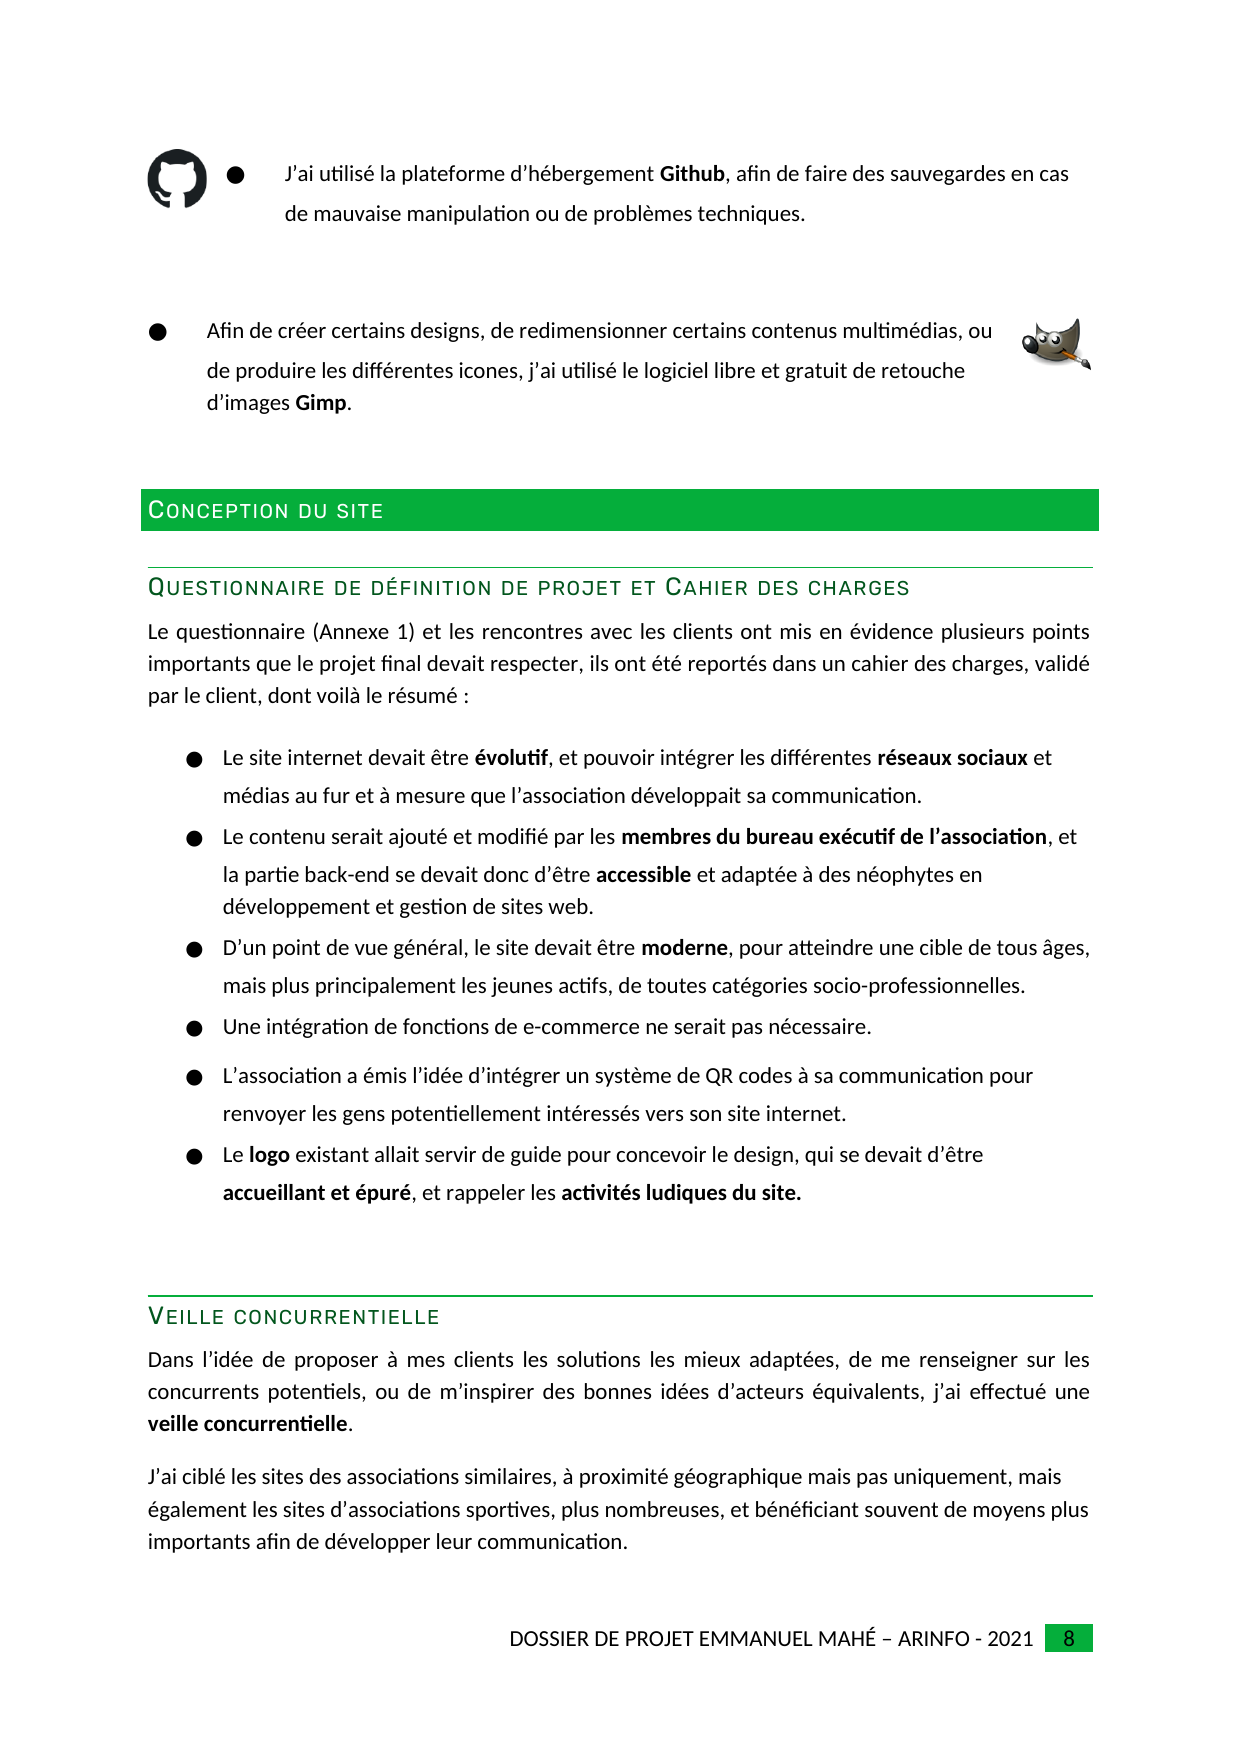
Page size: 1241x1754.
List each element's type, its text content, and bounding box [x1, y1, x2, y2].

picture [147, 149, 207, 209]
list J’ai utilisé la plateforme d’hébergement Github, afin de faire des sauvegardes en cas de mauvaise manipulation ou de problèmes techniques. [148, 148, 1093, 227]
list L’association a émis l’idée d’intégrer un système de QR codes à sa communication pour renvoyer les gens potentiellement intéressés vers son site internet. [185, 1053, 1093, 1127]
text Dans l’idée de proposer à mes clients les solutions les mieux adaptées, de me renseigner sur les concurrents potentiels, ou de m’inspirer des bonnes idées d’acteurs équivalents, j’ai effectué une veille concurrentielle. [148, 1345, 1093, 1437]
list Afin de créer certains designs, de redimensionner certains contenus multimédias, ou de produire les différentes icones, j’ai utilisé le logiciel libre et gratuit de retouche d’images Gimp. [148, 305, 1093, 416]
list Le contenu serait ajouté et modifié par les membres du bureau exécutif de l’association, et la partie back-end se devait donc d’être accessible et adaptée à des néophytes en développement et gestion de sites web. [185, 813, 1093, 920]
subtitle Veille concurrentielle [148, 1297, 1093, 1330]
list D’un point de vue général, le site devait être moderne, pour atteindre une cible de tous âges, mais plus principalement les jeunes actifs, de toutes catégories socio-professionnelles. [185, 924, 1093, 999]
subtitle Questionnaire de définition de projet et Cahier des charges [148, 568, 1093, 602]
text Le questionnaire (Annexe 1) et les rencontres avec les clients ont mis en évidence plusieurs points importants que le projet final devait respecter, ils ont été reportés dans un cahier des charges, validé par le client, dont voilà le résumé : [148, 617, 1093, 709]
text J’ai ciblé les sites des associations similaires, à proximité géographique mais pas uniquement, mais également les sites d’associations sportives, plus nombreuses, et bénéficiant souvent de moyens plus importants afin de développer leur communication. [148, 1462, 1093, 1555]
list Le logo existant allait servir de guide pour concevoir le design, qui se devait d’être accueillant et épuré, et rappeler les activités ludiques du site. [185, 1132, 1093, 1207]
subtitle Conception du site [148, 495, 1093, 525]
picture [1021, 306, 1093, 378]
list Une intégration de fonctions de e-commerce ne serait pas nécessaire. [185, 1003, 1093, 1046]
list Le site internet devait être évolutif, et pouvoir intégrer les différentes réseaux sociaux et médias au fur et à mesure que l’association développait sa communication. [185, 734, 1093, 809]
